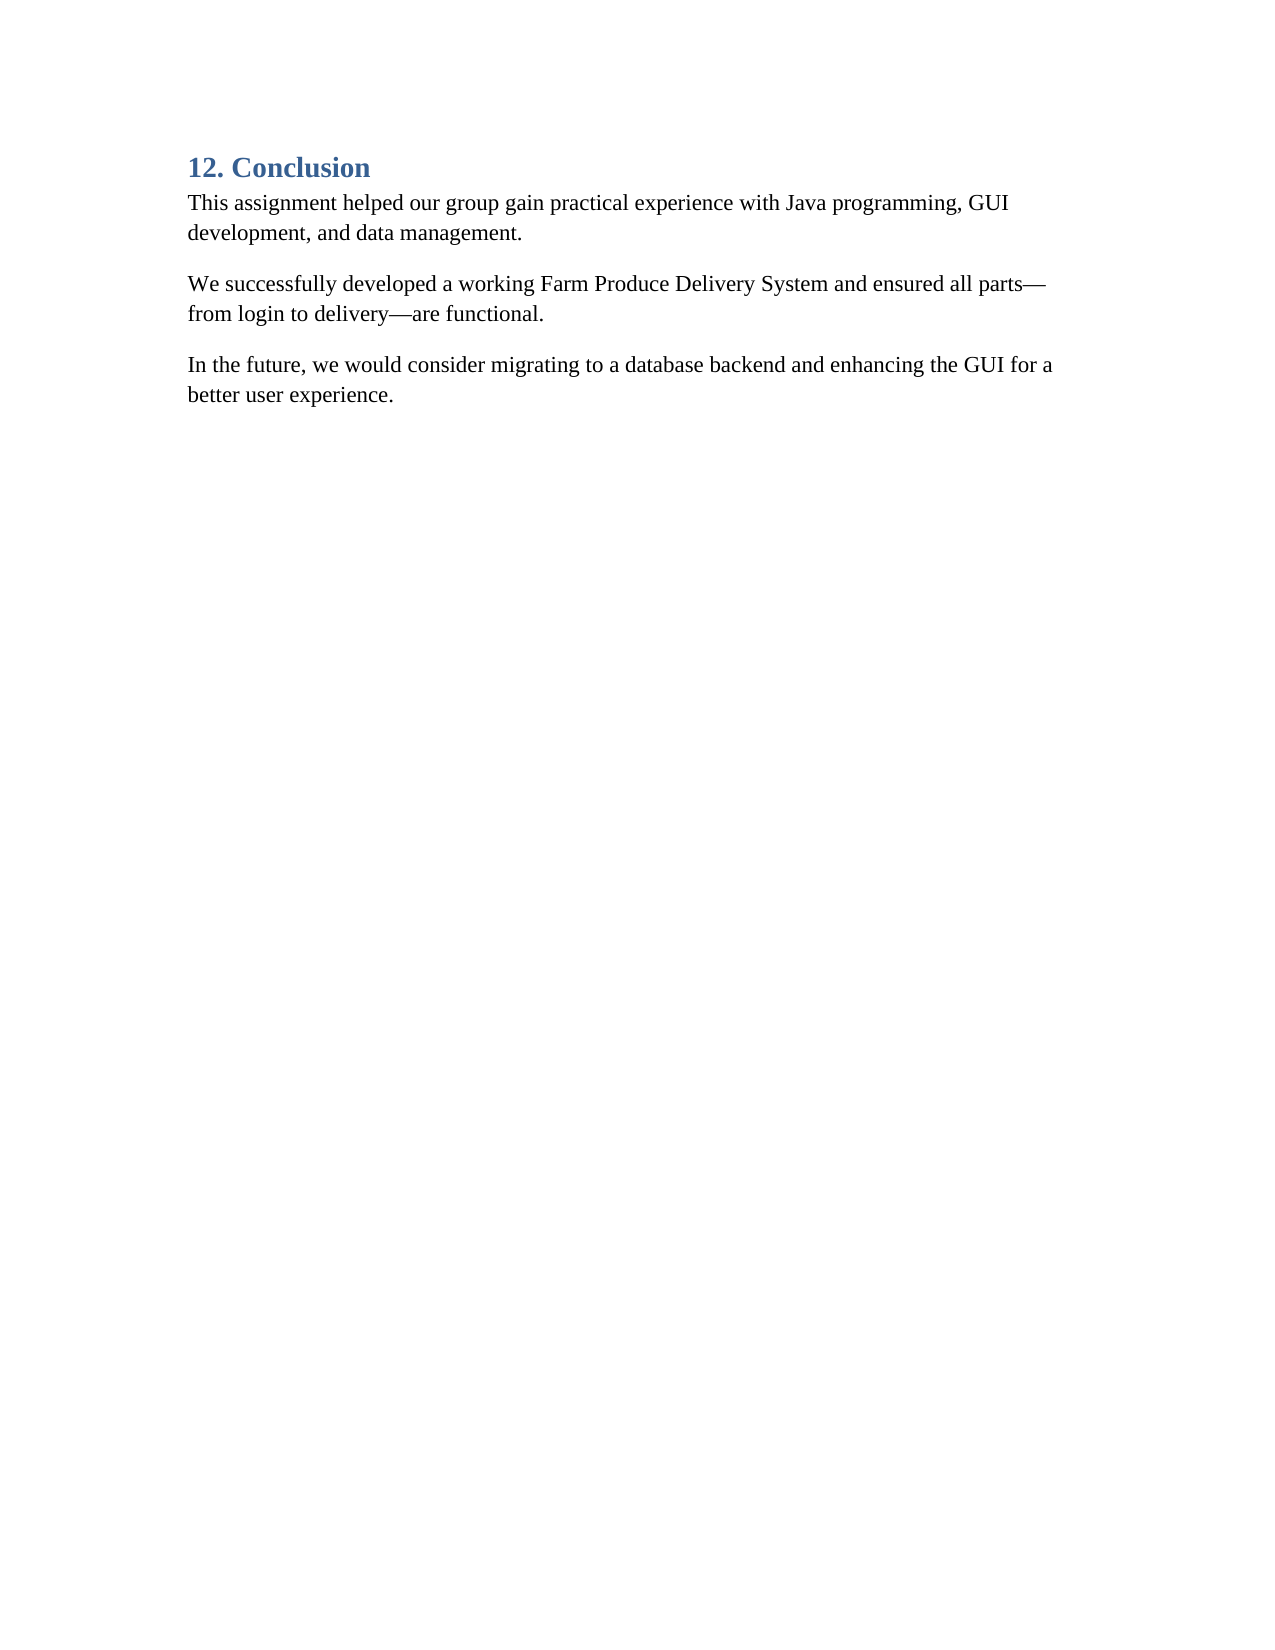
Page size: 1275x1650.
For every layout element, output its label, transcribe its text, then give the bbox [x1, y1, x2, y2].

subtitle 12. Conclusion [187, 150, 1087, 183]
text This assignment helped our group gain practical experience with Java programming, GUI development, and data management. [187, 188, 1087, 245]
text We successfully developed a working Farm Produce Delivery System and ensured all parts—from login to delivery—are functional. [187, 270, 1087, 326]
text In the future, we would consider migrating to a database backend and enhancing the GUI for a better user experience. [187, 351, 1087, 408]
